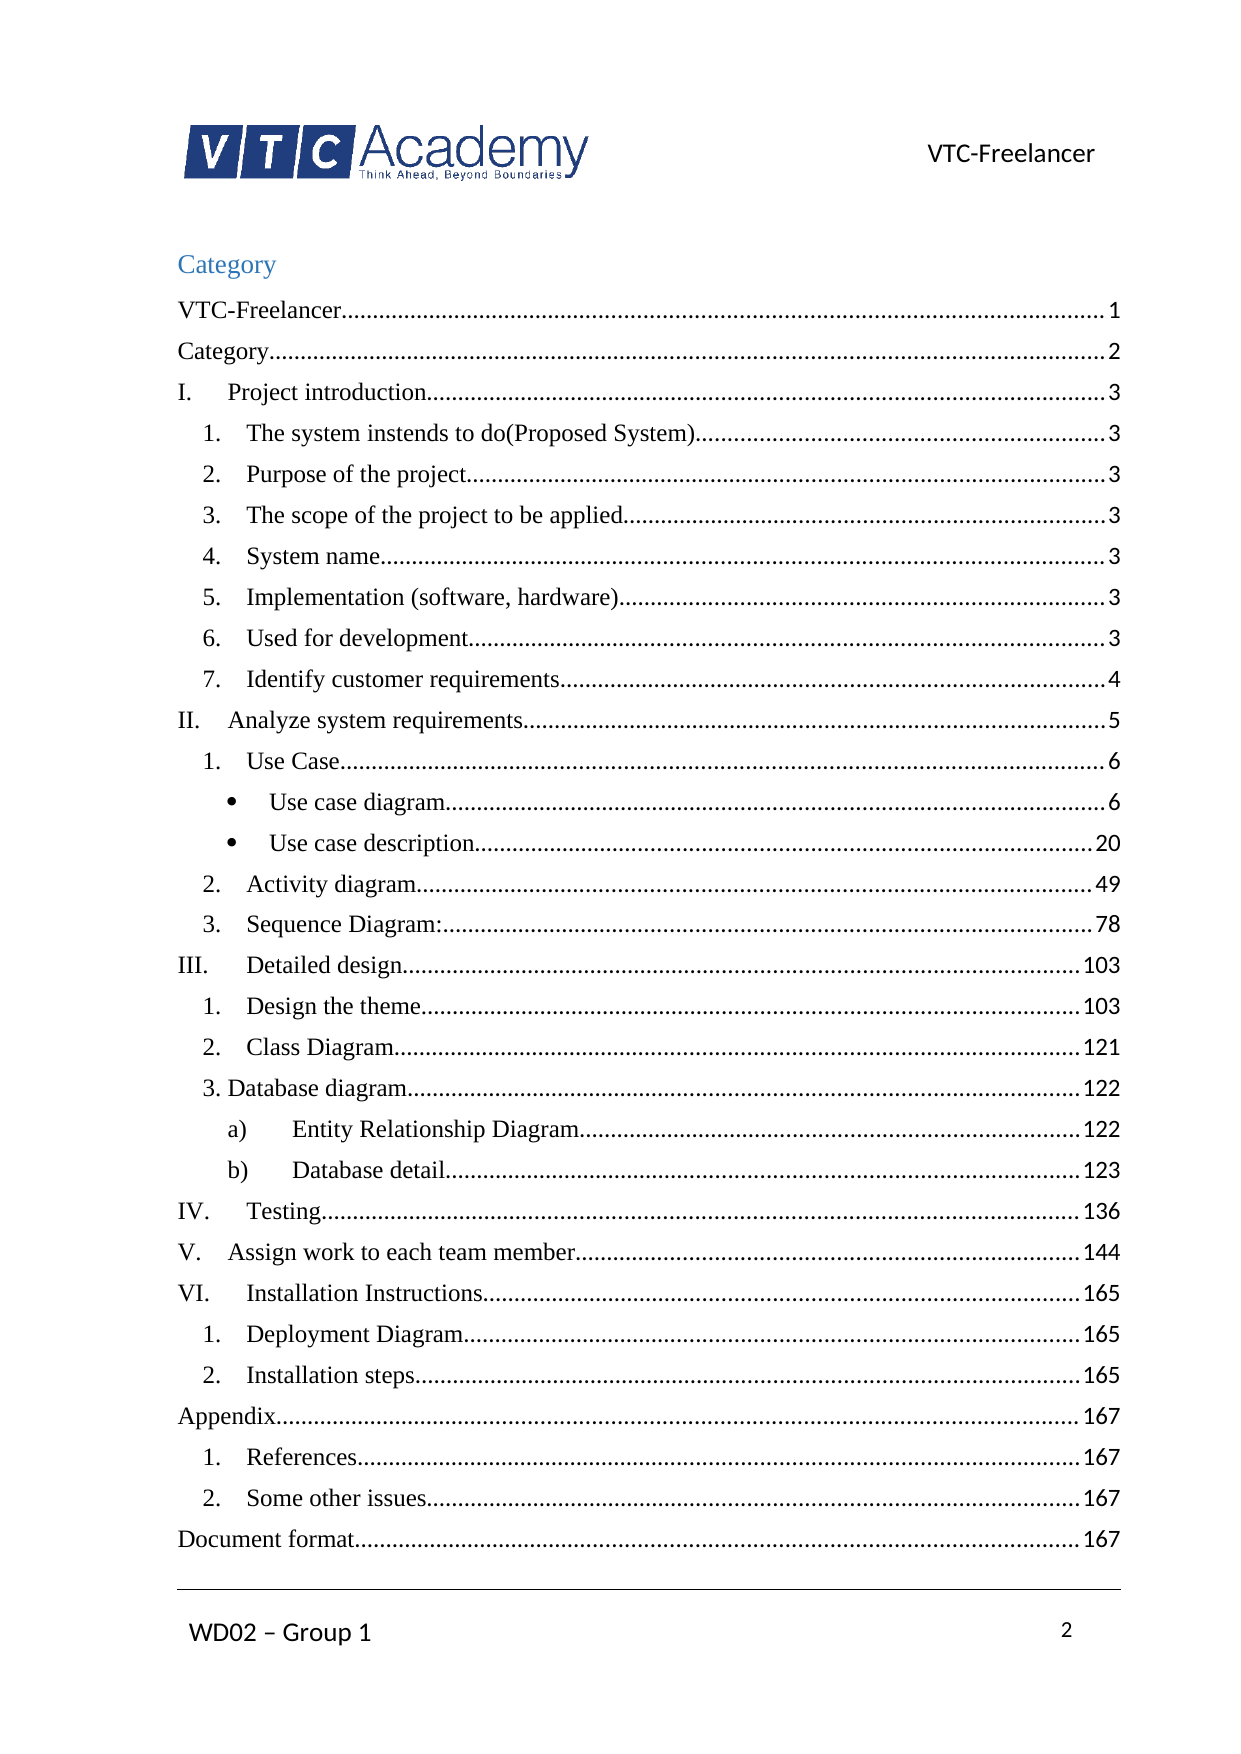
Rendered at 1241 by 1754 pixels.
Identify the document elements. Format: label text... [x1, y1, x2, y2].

text 4. System name 3 [202, 540, 1122, 571]
text Category 2 [177, 336, 1122, 366]
text 1. References 167 [202, 1441, 1122, 1471]
text Document format 167 [177, 1523, 1122, 1553]
text  Use case diagram 6 [227, 786, 1122, 816]
text b) Database detail 123 [227, 1154, 1122, 1185]
text 1. Design the theme. 103 [202, 991, 1122, 1021]
subtitle Category [177, 248, 1122, 279]
text 5. Implementation (software, hardware) 3 [202, 581, 1122, 612]
text IV. Testing 136 [177, 1195, 1122, 1226]
text Appendix 167 [177, 1400, 1122, 1430]
text I. Project introduction 3 [177, 376, 1122, 407]
text 2. Purpose of the project 3 [202, 458, 1122, 489]
text V. Assign work to each team member 144 [177, 1236, 1122, 1267]
text III. Detailed design 103 [177, 949, 1122, 980]
picture [169, 112, 603, 193]
text 2. Activity diagram 49 [202, 868, 1122, 898]
text VI. Installation Instructions 165 [177, 1277, 1122, 1308]
text 2. Some other issues 167 [202, 1482, 1122, 1512]
text 3. Sequence Diagram: 78 [202, 909, 1122, 939]
text 2. Class Diagram 121 [202, 1031, 1122, 1062]
text 1. Deployment Diagram 165 [202, 1318, 1122, 1348]
text 3. Database diagram 122 [202, 1072, 1122, 1103]
text  Use case description 20 [227, 827, 1122, 857]
text 6. Used for development 3 [202, 622, 1122, 653]
text 1. Use Case 6 [202, 745, 1122, 775]
text 3. The scope of the project to be applied 3 [202, 499, 1122, 530]
text 7. Identify customer requirements 4 [202, 663, 1122, 693]
text VTC-Freelancer 1 [177, 294, 1122, 325]
text 1. The system instends to do(Proposed System) 3 [202, 417, 1122, 448]
text 2. Installation steps 165 [202, 1359, 1122, 1389]
text a) Entity Relationship Diagram 122 [227, 1113, 1122, 1144]
text II. Analyze system requirements 5 [177, 704, 1122, 734]
